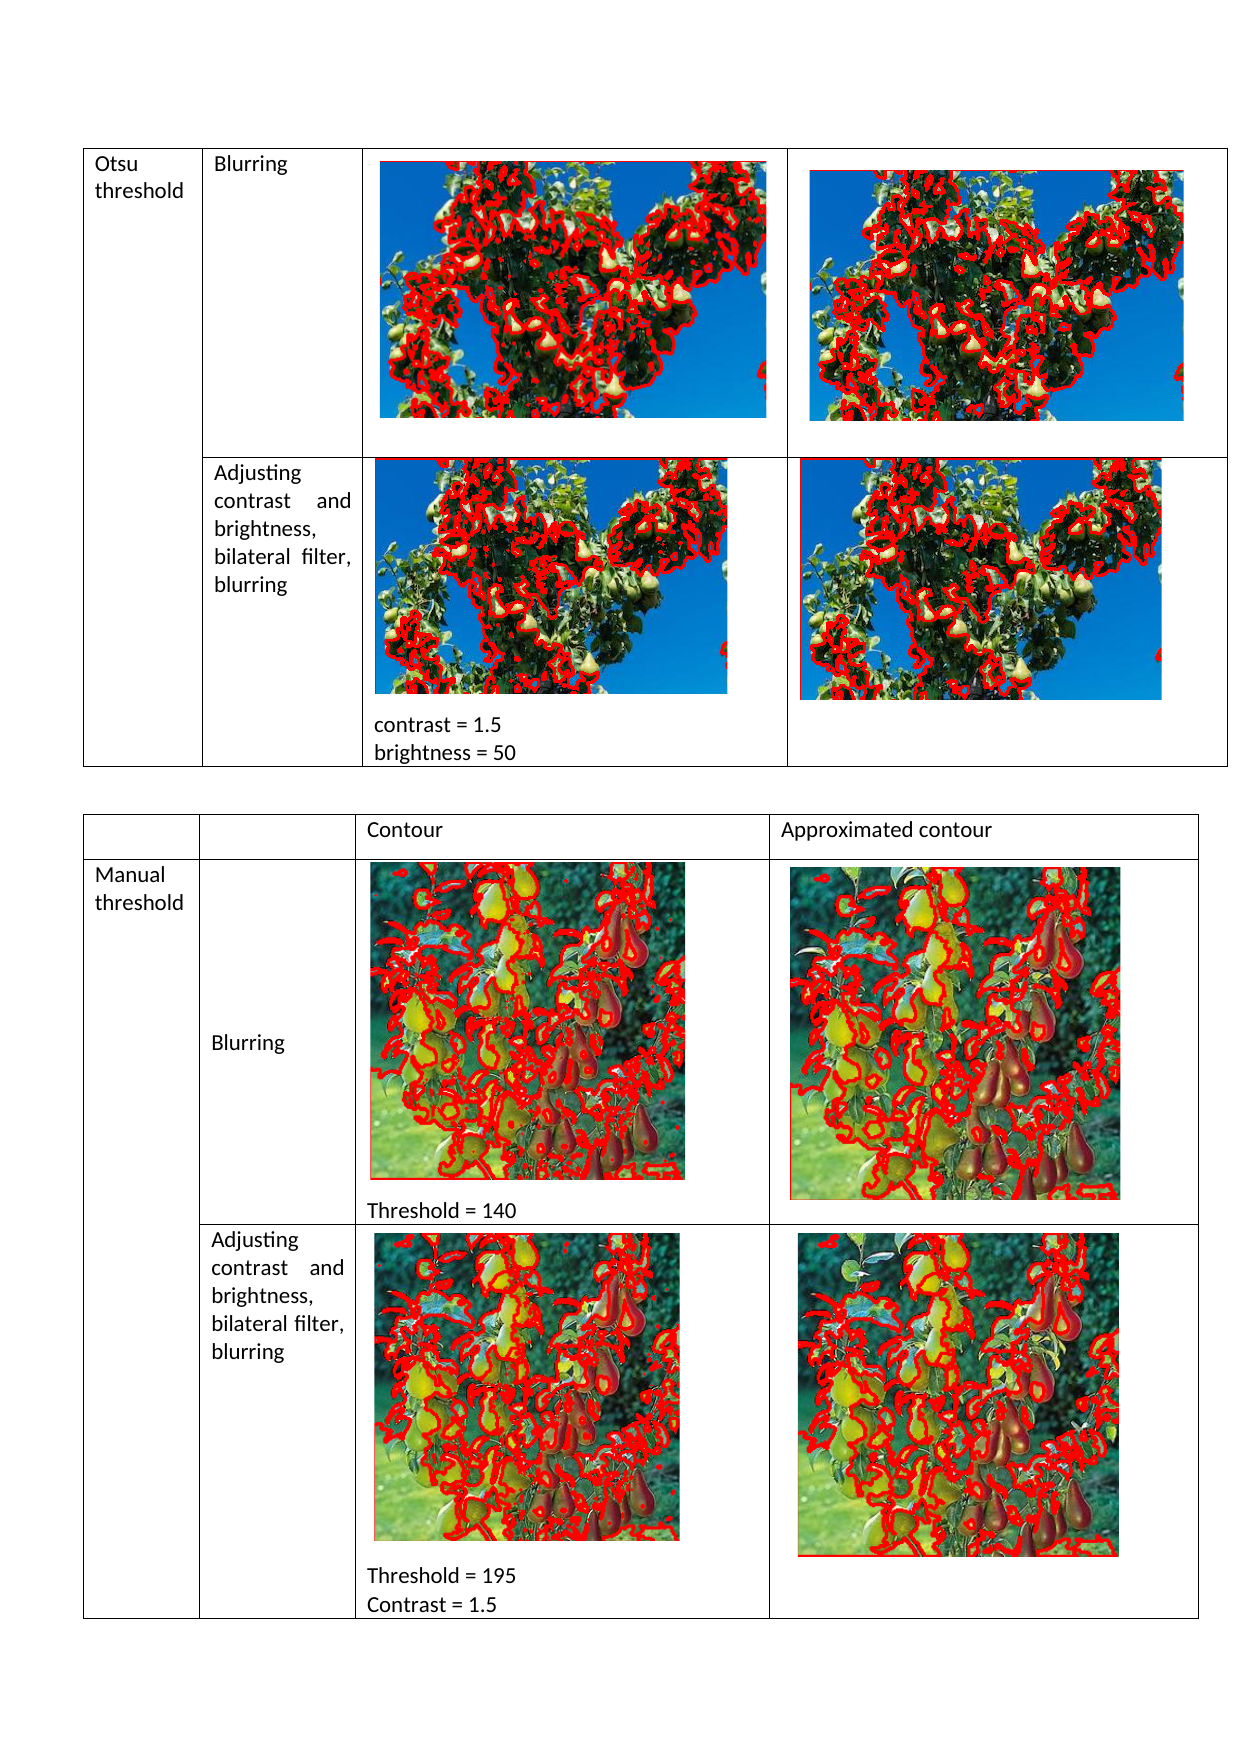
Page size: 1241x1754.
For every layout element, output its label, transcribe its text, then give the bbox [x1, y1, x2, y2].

table_header [200, 815, 355, 859]
table_cell Blurring [203, 149, 362, 457]
picture [1150, 667, 1162, 675]
table_cell Threshold = 140 [356, 860, 769, 1224]
picture [378, 161, 767, 418]
table_cell Otsu threshold [84, 149, 202, 766]
picture [799, 458, 1162, 699]
table_cell Adjusting contrast and brightness, bilateral filter, blurring [203, 458, 362, 766]
picture [369, 862, 685, 1178]
table_cell [788, 458, 1227, 766]
table_cell [788, 149, 1227, 457]
picture [373, 1233, 679, 1539]
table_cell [200, 1225, 355, 1618]
table_cell Blurring [200, 860, 355, 1224]
picture [374, 458, 727, 693]
table_cell [363, 149, 787, 457]
picture [714, 661, 727, 669]
table_cell Manual threshold [84, 860, 199, 1618]
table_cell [356, 1225, 769, 1618]
table_cell contrast = 1.5 brightness = 50 [363, 458, 787, 766]
picture [789, 867, 1121, 1199]
picture [808, 170, 1183, 420]
table_header Contour [356, 815, 769, 859]
picture [796, 1233, 1119, 1555]
table_header [84, 815, 199, 859]
picture [1168, 385, 1183, 393]
table_header Approximated contour [770, 815, 1198, 859]
table_cell [770, 1225, 1198, 1618]
table_cell [770, 860, 1198, 1224]
